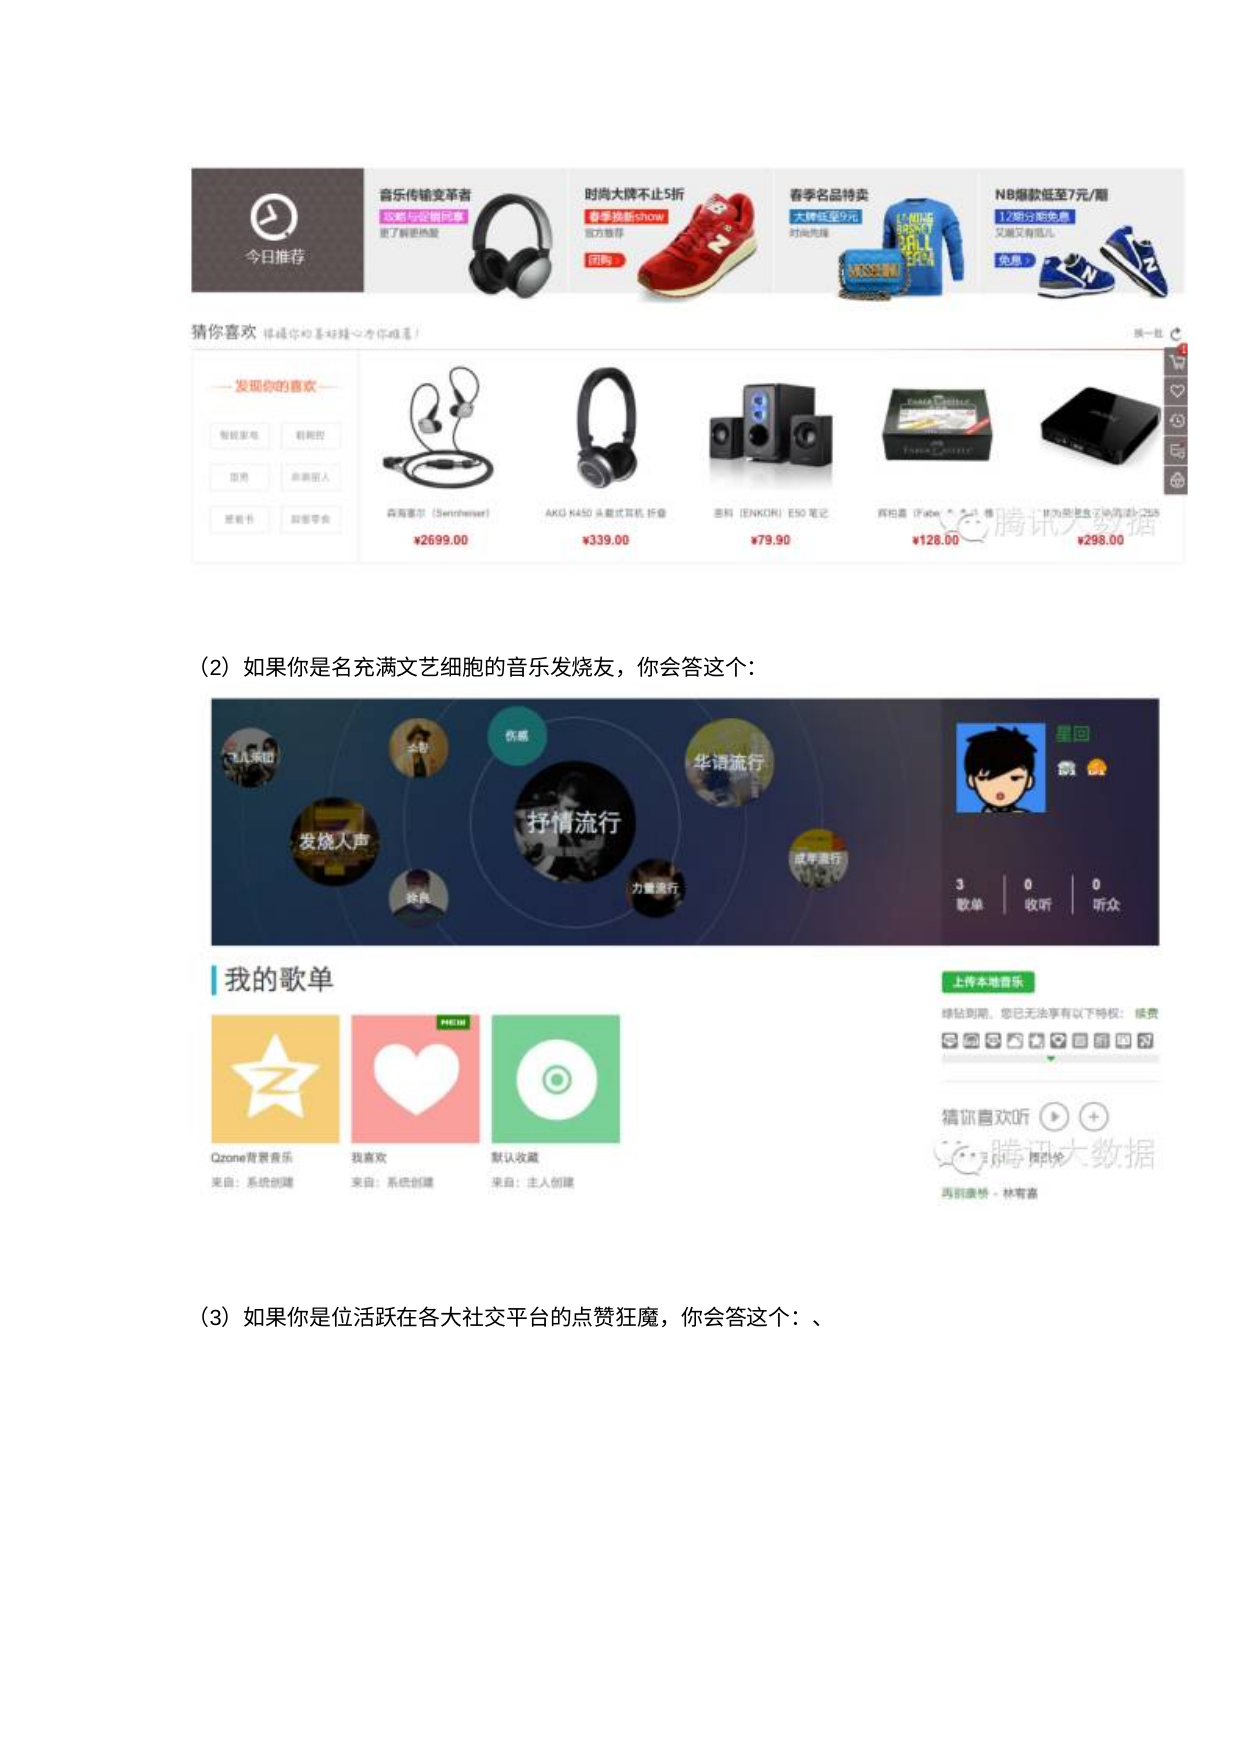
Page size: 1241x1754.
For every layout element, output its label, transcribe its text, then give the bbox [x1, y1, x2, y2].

picture [187, 682, 1188, 1206]
picture [187, 162, 1188, 573]
list 如果你是位活跃在各大社交平台的点赞狂魔，你会答这个：、 [187, 1299, 1053, 1332]
list 如果你是名充满文艺细胞的音乐发烧友，你会答这个： [187, 649, 1053, 682]
